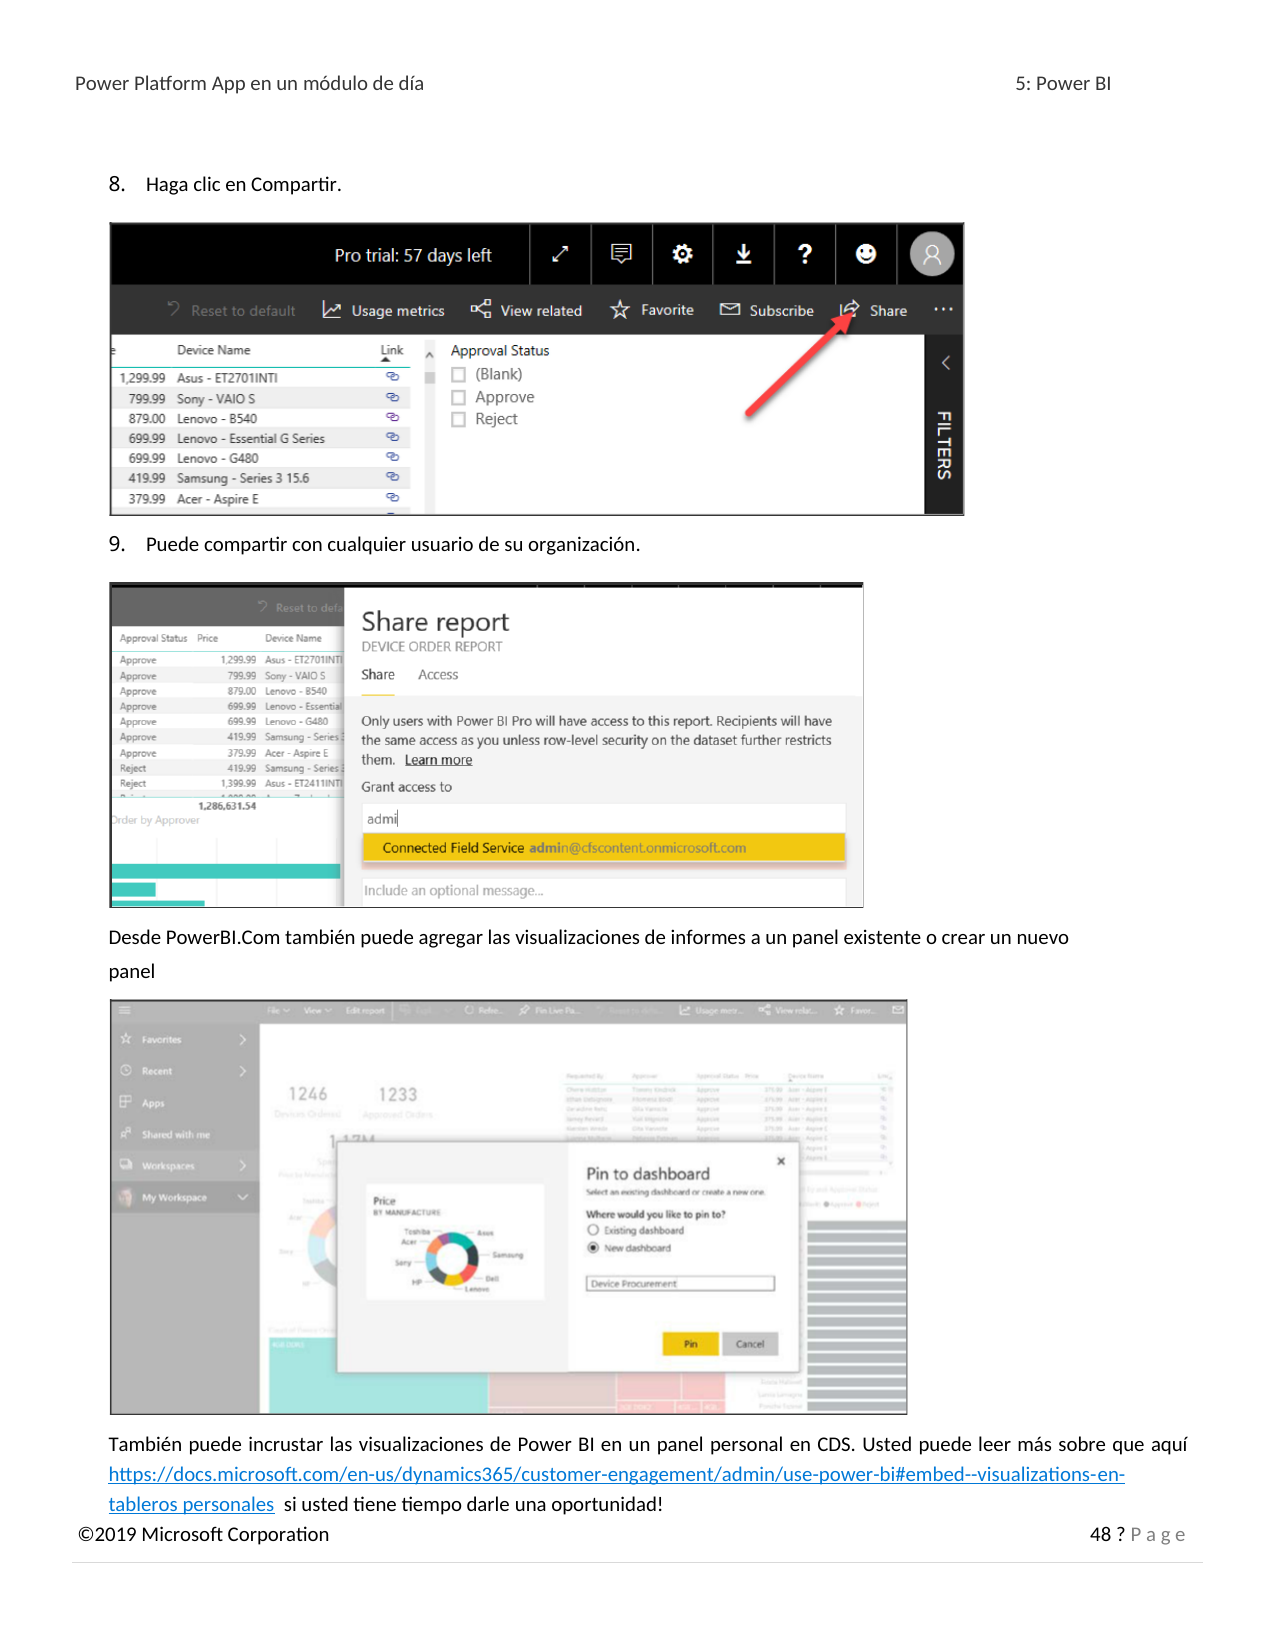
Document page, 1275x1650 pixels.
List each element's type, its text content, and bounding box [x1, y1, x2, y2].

picture [109, 582, 864, 908]
text ©2019 Microsoft Corporation 48 ? P a g e [77, 1521, 1200, 1546]
list Haga clic en Compartir. [108, 169, 1200, 198]
text También puede incrustar las visualizaciones de Power BI en un panel personal en CDS. Usted puede leer más sobre que aquí https://docs.microsoft.com/en-us/dynamics365/customer-engagement/admin/use-power-bi#embed--visualizations-en-tableros personales si usted tiene tiempo darle una oportunidad! [108, 1431, 1189, 1517]
picture [109, 222, 965, 516]
list Puede compartir con cualquier usuario de su organización. [108, 529, 1200, 558]
picture [109, 999, 908, 1415]
text Power Platform App en un módulo de día 5: Power BI [75, 70, 1200, 95]
text Desde PowerBI.Com también puede agregar las visualizaciones de informes a un panel existente o crear un nuevo panel [108, 924, 1119, 983]
